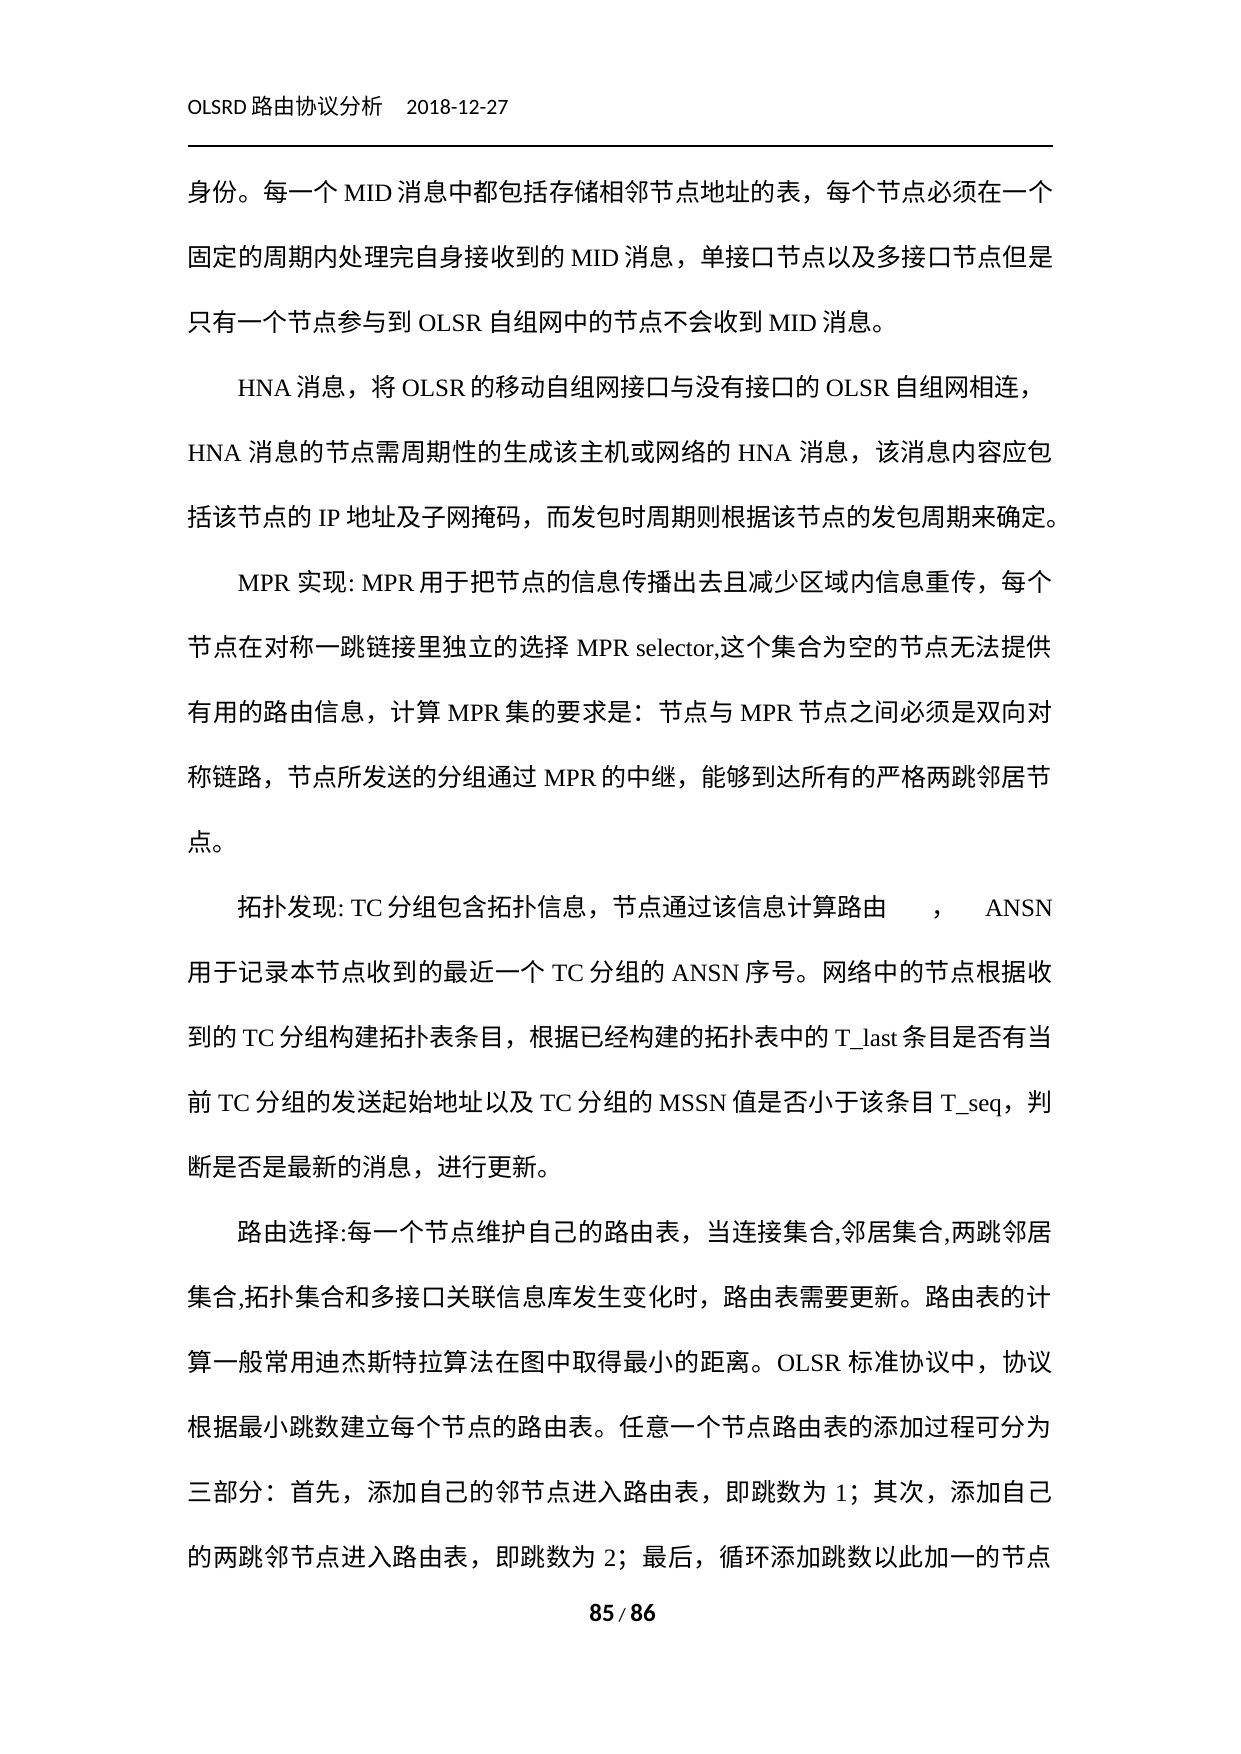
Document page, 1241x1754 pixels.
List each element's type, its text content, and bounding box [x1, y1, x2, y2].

text MPR 实现: MPR用于把节点的信息传播出去且减少区域内信息重传，每个节点在对称一跳链接里独立的选择MPR selector,这个集合为空的节点无法提供有用的路由信息，计算MPR集的要求是：节点与MPR节点之间必须是双向对称链路，节点所发送的分组通过MPR的中继，能够到达所有的严格两跳邻居节点。 [187, 548, 1053, 873]
text 拓扑发现: TC分组包含拓扑信息，节点通过该信息计算路由 ，ANSN用于记录本节点收到的最近一个TC分组的ANSN序号。网络中的节点根据收到的TC分组构建拓扑表条目，根据已经构建的拓扑表中的T_last条目是否有当前TC分组的发送起始地址以及TC分组的MSSN值是否小于该条目T_seq，判断是否是最新的消息，进行更新。 [187, 873, 1053, 1198]
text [187, 1198, 1053, 1588]
text HNA 消息的节点需周期性的生成该主机或网络的 HNA 消息，该消息内容应包括该节点的 IP 地址及子网掩码，而发包时周期则根据该节点的发包周期来确定。 [187, 418, 1053, 548]
text HNA消息，将OLSR的移动自组网接口与没有接口的OLSR自组网相连， [187, 353, 1053, 418]
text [187, 158, 1053, 353]
